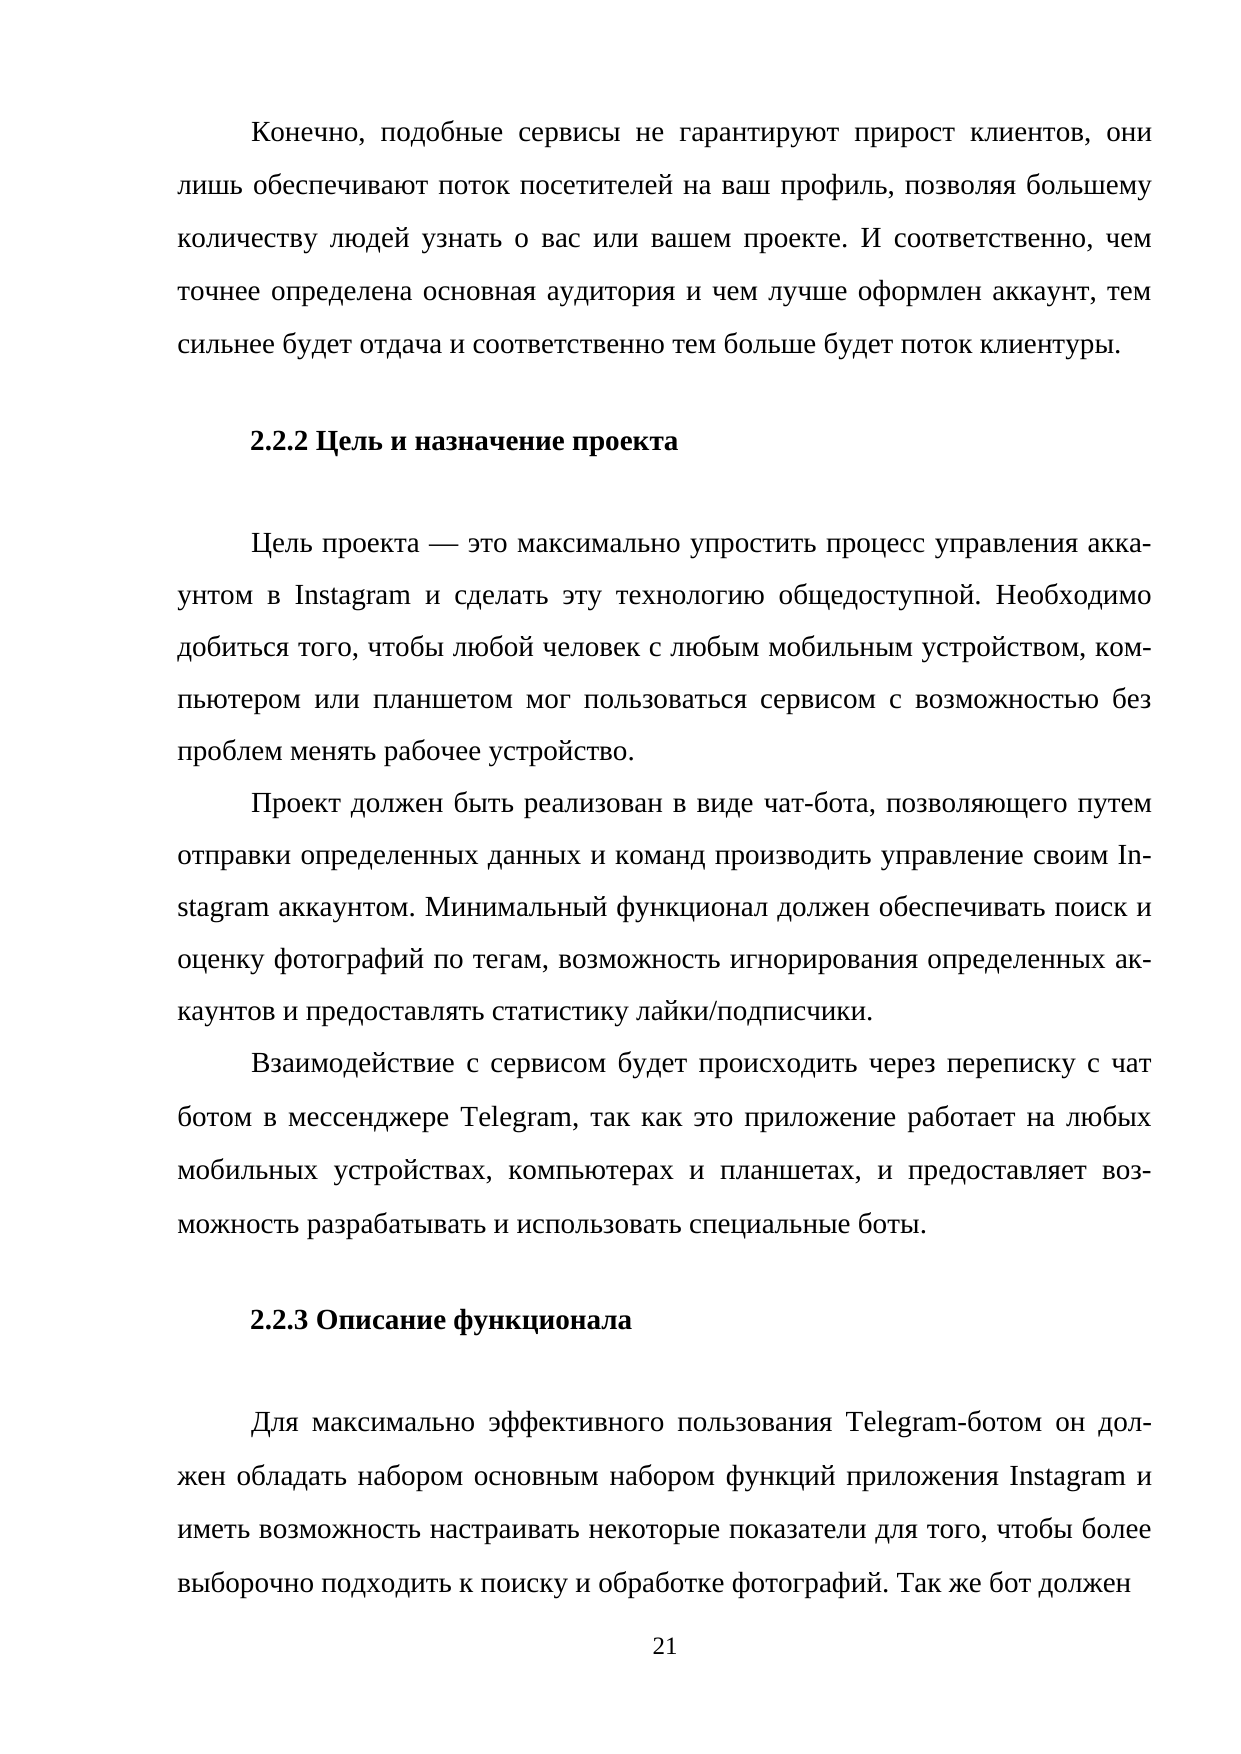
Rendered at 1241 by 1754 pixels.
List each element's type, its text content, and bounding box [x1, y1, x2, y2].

text Взаимодействие с сервисом будет происходить через переписку с чат ботом в мессенджере Telegram, так как это приложение работает на любых мобильных устройствах, компьютерах и планшетах, и предоставляет воз-можность разрабатывать и использовать специальные боты. [177, 1045, 1153, 1239]
text 21 [150, 1631, 1180, 1660]
text Для максимально эффективного пользования Telegram-ботом он дол-жен обладать набором основным набором функций приложения Instagram и иметь возможность настраивать некоторые показатели для того, чтобы более выборочно подходить к поиску и обработке фотографий. Так же бот должен [177, 1404, 1153, 1599]
text 2.2.3 Описание функционала [250, 1302, 1153, 1336]
text Конечно, подобные сервисы не гарантируют прирост клиентов, они лишь обеспечивают поток посетителей на ваш профиль, позволяя большему количеству людей узнать о вас или вашем проекте. И соответственно, чем точнее определена основная аудитория и чем лучше оформлен аккаунт, тем сильнее будет отдача и соответственно тем больше будет поток клиентуры. [177, 114, 1153, 360]
text Цель проекта — это максимально упростить процесс управления акка-унтом в Instagram и сделать эту технологию общедоступной. Необходимо добиться того, чтобы любой человек с любым мобильным устройством, ком-пьютером или планшетом мог пользоваться сервисом с возможностью без проблем менять рабочее устройство. [177, 525, 1153, 766]
text 2.2.2 Цель и назначение проекта [250, 423, 1153, 457]
text Проект должен быть реализован в виде чат-бота, позволяющего путем отправки определенных данных и команд производить управление своим In-stagram аккаунтом. Минимальный функционал должен обеспечивать поиск и оценку фотографий по тегам, возможность игнорирования определенных ак-каунтов и предоставлять статистику лайки/подписчики. [177, 785, 1153, 1026]
